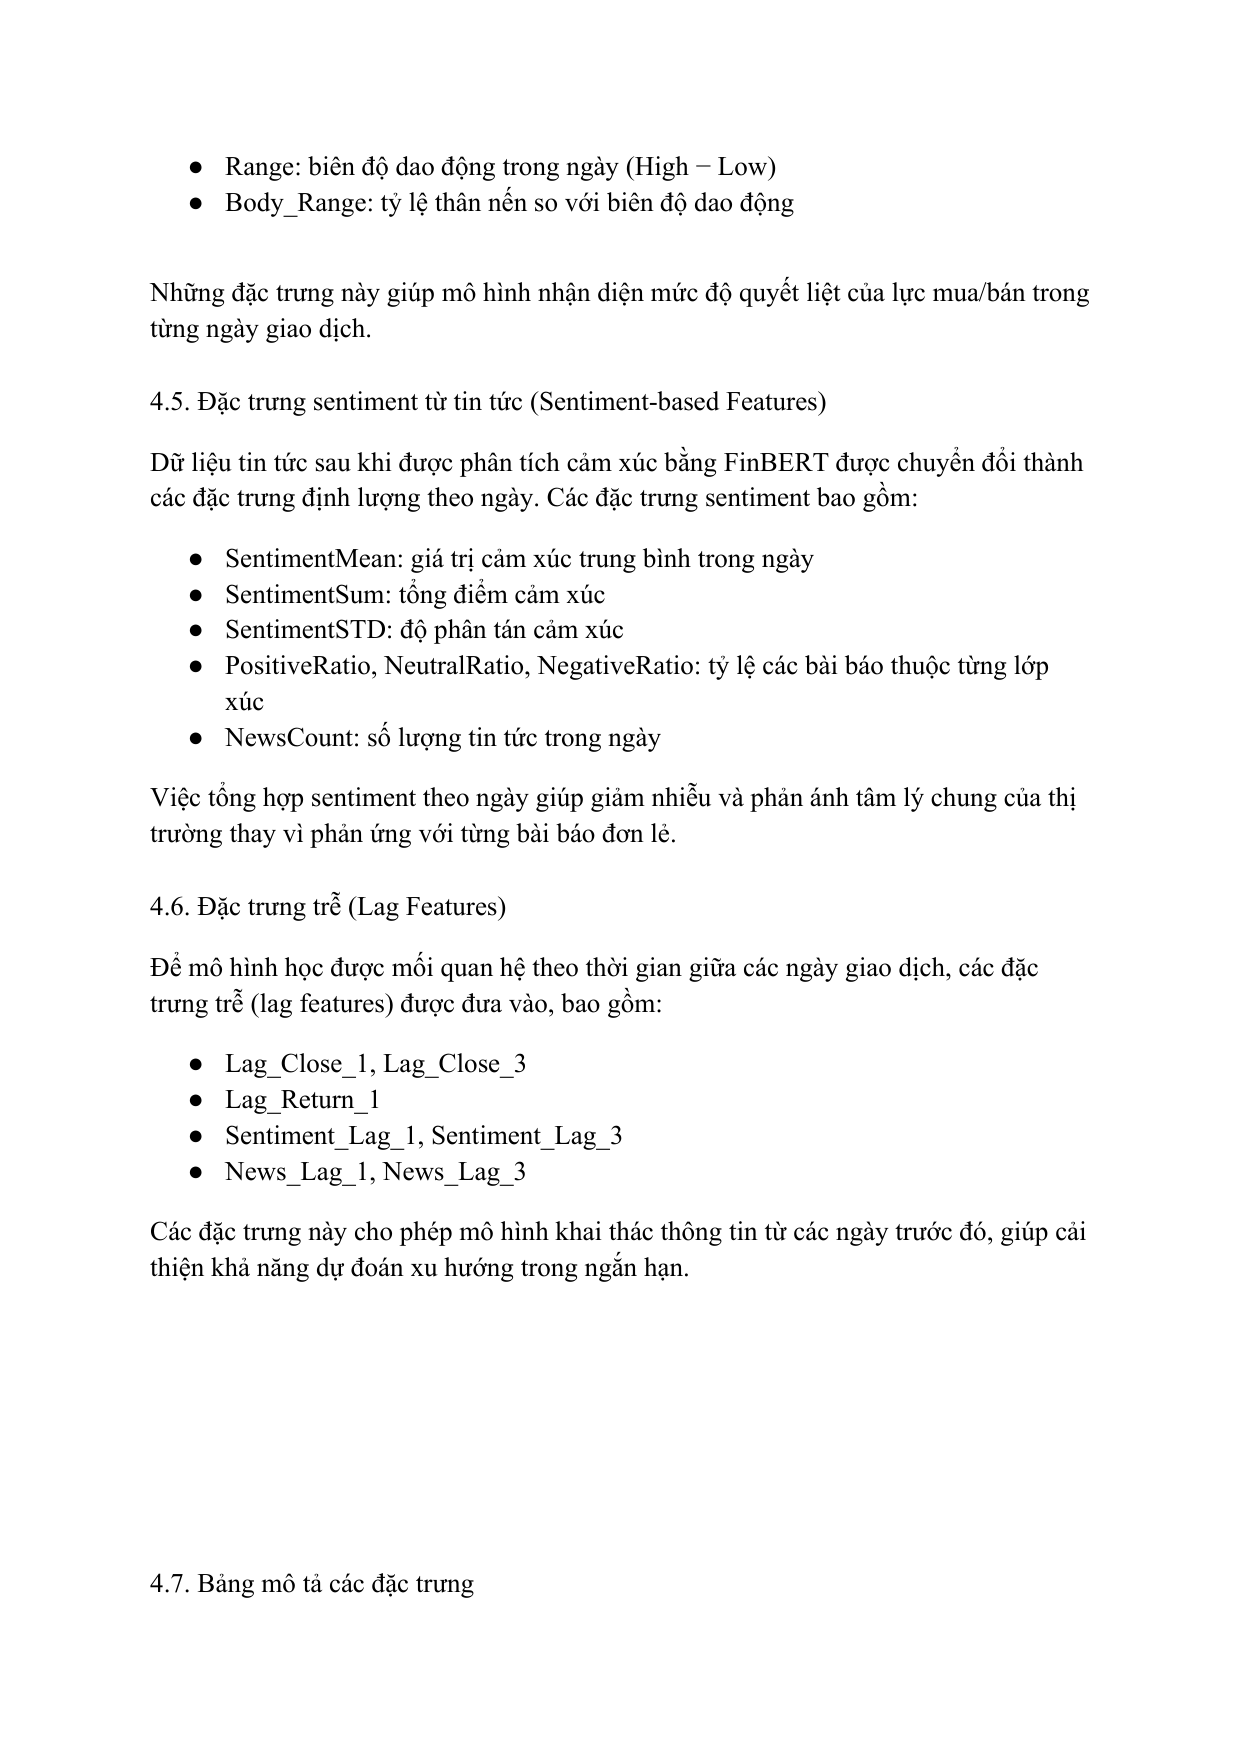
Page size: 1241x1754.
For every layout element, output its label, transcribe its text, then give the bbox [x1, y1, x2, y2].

text Các đặc trưng này cho phép mô hình khai thác thông tin từ các ngày trước đó, giúp cải thiện khả năng dự đoán xu hướng trong ngắn hạn. [150, 1216, 1090, 1282]
subtitle 4.7. Bảng mô tả các đặc trưng [150, 1567, 1090, 1598]
text Dữ liệu tin tức sau khi được phân tích cảm xúc bằng FinBERT được chuyển đổi thành các đặc trưng định lượng theo ngày. Các đặc trưng sentiment bao gồm: [150, 446, 1090, 512]
text Những đặc trưng này giúp mô hình nhận diện mức độ quyết liệt của lực mua/bán trong từng ngày giao dịch. [150, 276, 1090, 343]
list SentimentSTD: độ phân tán cảm xúc [187, 613, 1090, 645]
subtitle 4.5. Đặc trưng sentiment từ tin tức (Sentiment-based Features) [150, 385, 1090, 416]
text Việc tổng hợp sentiment theo ngày giúp giảm nhiễu và phản ánh tâm lý chung của thị trường thay vì phản ứng với từng bài báo đơn lẻ. [150, 781, 1090, 848]
list Body_Range: tỷ lệ thân nến so với biên độ dao động [187, 186, 1090, 247]
list NewsCount: số lượng tin tức trong ngày [187, 721, 1090, 752]
list Range: biên độ dao động trong ngày (High − Low) [187, 150, 1090, 181]
list SentimentMean: giá trị cảm xúc trung bình trong ngày [187, 542, 1090, 573]
list SentimentSum: tổng điểm cảm xúc [187, 578, 1090, 609]
list Sentiment_Lag_1, Sentiment_Lag_3 [187, 1119, 1090, 1150]
subtitle 4.6. Đặc trưng trễ (Lag Features) [150, 890, 1090, 922]
list Lag_Close_1, Lag_Close_3 [187, 1048, 1090, 1079]
list PositiveRatio, NeutralRatio, NegativeRatio: tỷ lệ các bài báo thuộc từng lớp xúc [187, 649, 1090, 716]
list Lag_Return_1 [187, 1083, 1090, 1114]
text Để mô hình học được mối quan hệ theo thời gian giữa các ngày giao dịch, các đặc trưng trễ (lag features) được đưa vào, bao gồm: [150, 951, 1090, 1018]
list News_Lag_1, News_Lag_3 [187, 1155, 1090, 1186]
